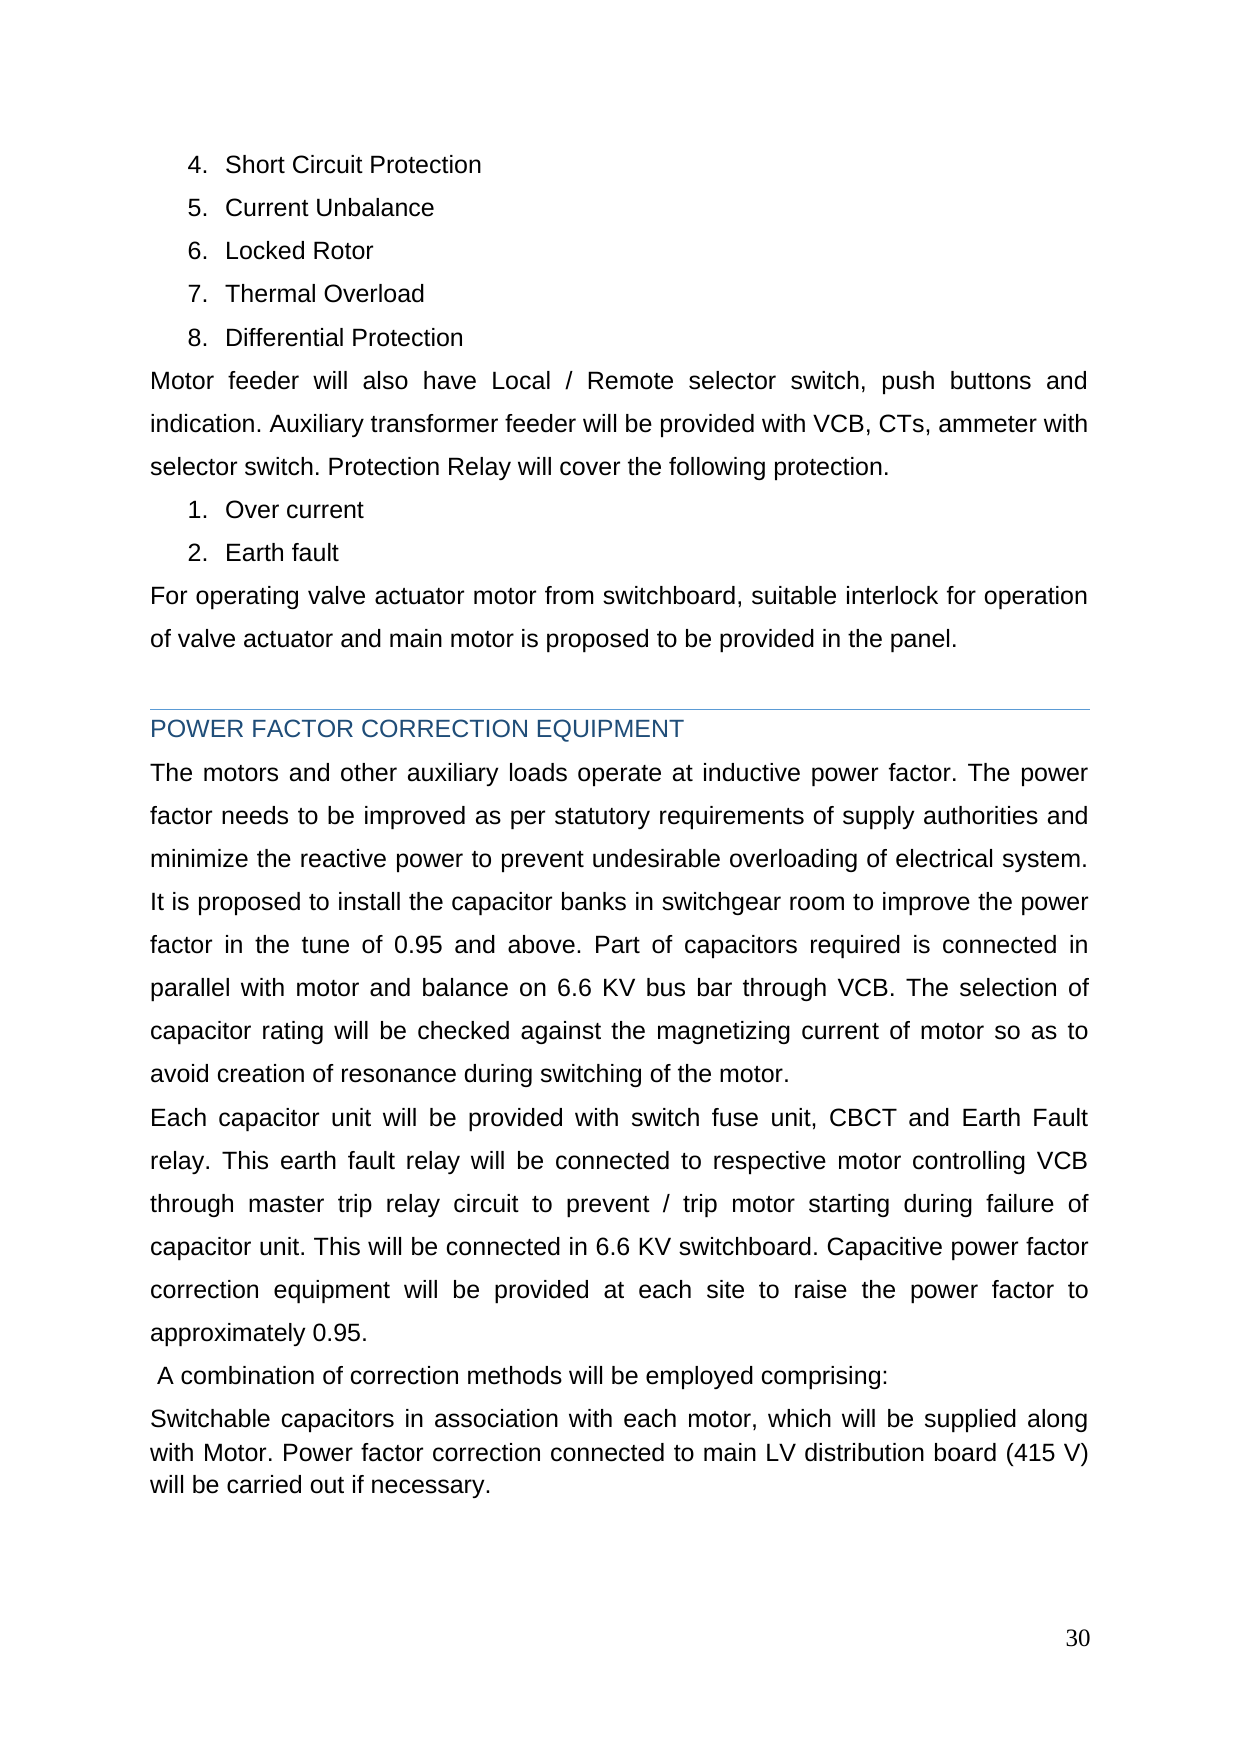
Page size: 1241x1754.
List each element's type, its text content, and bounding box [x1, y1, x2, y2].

list Locked Rotor [187, 236, 1081, 265]
list Earth fault [187, 538, 1081, 567]
list Current Unbalance [187, 193, 1081, 222]
text For operating valve actuator motor from switchboard, suitable interlock for operation of valve actuator and main motor is proposed to be provided in the panel. [150, 581, 1090, 653]
text Motor feeder will also have Local / Remote selector switch, push buttons and indication. Auxiliary transformer feeder will be provided with VCB, CTs, ammeter with selector switch. Protection Relay will cover the following protection. [150, 366, 1090, 481]
text The motors and other auxiliary loads operate at inductive power factor. The power factor needs to be improved as per statutory requirements of supply authorities and minimize the reactive power to prevent undesirable overloading of electrical system. It is proposed to install the capacitor banks in switchgear room to improve the power factor in the tune of 0.95 and above. Part of capacitors required is connected in parallel with motor and balance on 6.6 KV bus bar through VCB. The selection of capacitor rating will be checked against the magnetizing current of motor so as to avoid creation of resonance during switching of the motor. [150, 758, 1090, 1088]
text Switchable capacitors in association with each motor, which will be supplied along with Motor. Power factor correction connected to main LV distribution board (415 V) will be carried out if necessary. [150, 1404, 1090, 1499]
list Over current [187, 495, 1081, 524]
text Each capacitor unit will be provided with switch fuse unit, CBCT and Earth Fault relay. This earth fault relay will be connected to respective motor controlling VCB through master trip relay circuit to prevent / trip motor starting during failure of capacitor unit. This will be connected in 6.6 KV switchboard. Capacitive power factor correction equipment will be provided at each site to raise the power factor to approximately 0.95. [150, 1103, 1090, 1347]
subtitle POWER FACTOR CORRECTION EQUIPMENT [150, 710, 1090, 743]
list Thermal Overload [187, 279, 1081, 308]
list Short Circuit Protection [187, 150, 1081, 179]
list Differential Protection [187, 322, 1081, 351]
text A combination of correction methods will be employed comprising: [150, 1361, 1090, 1390]
